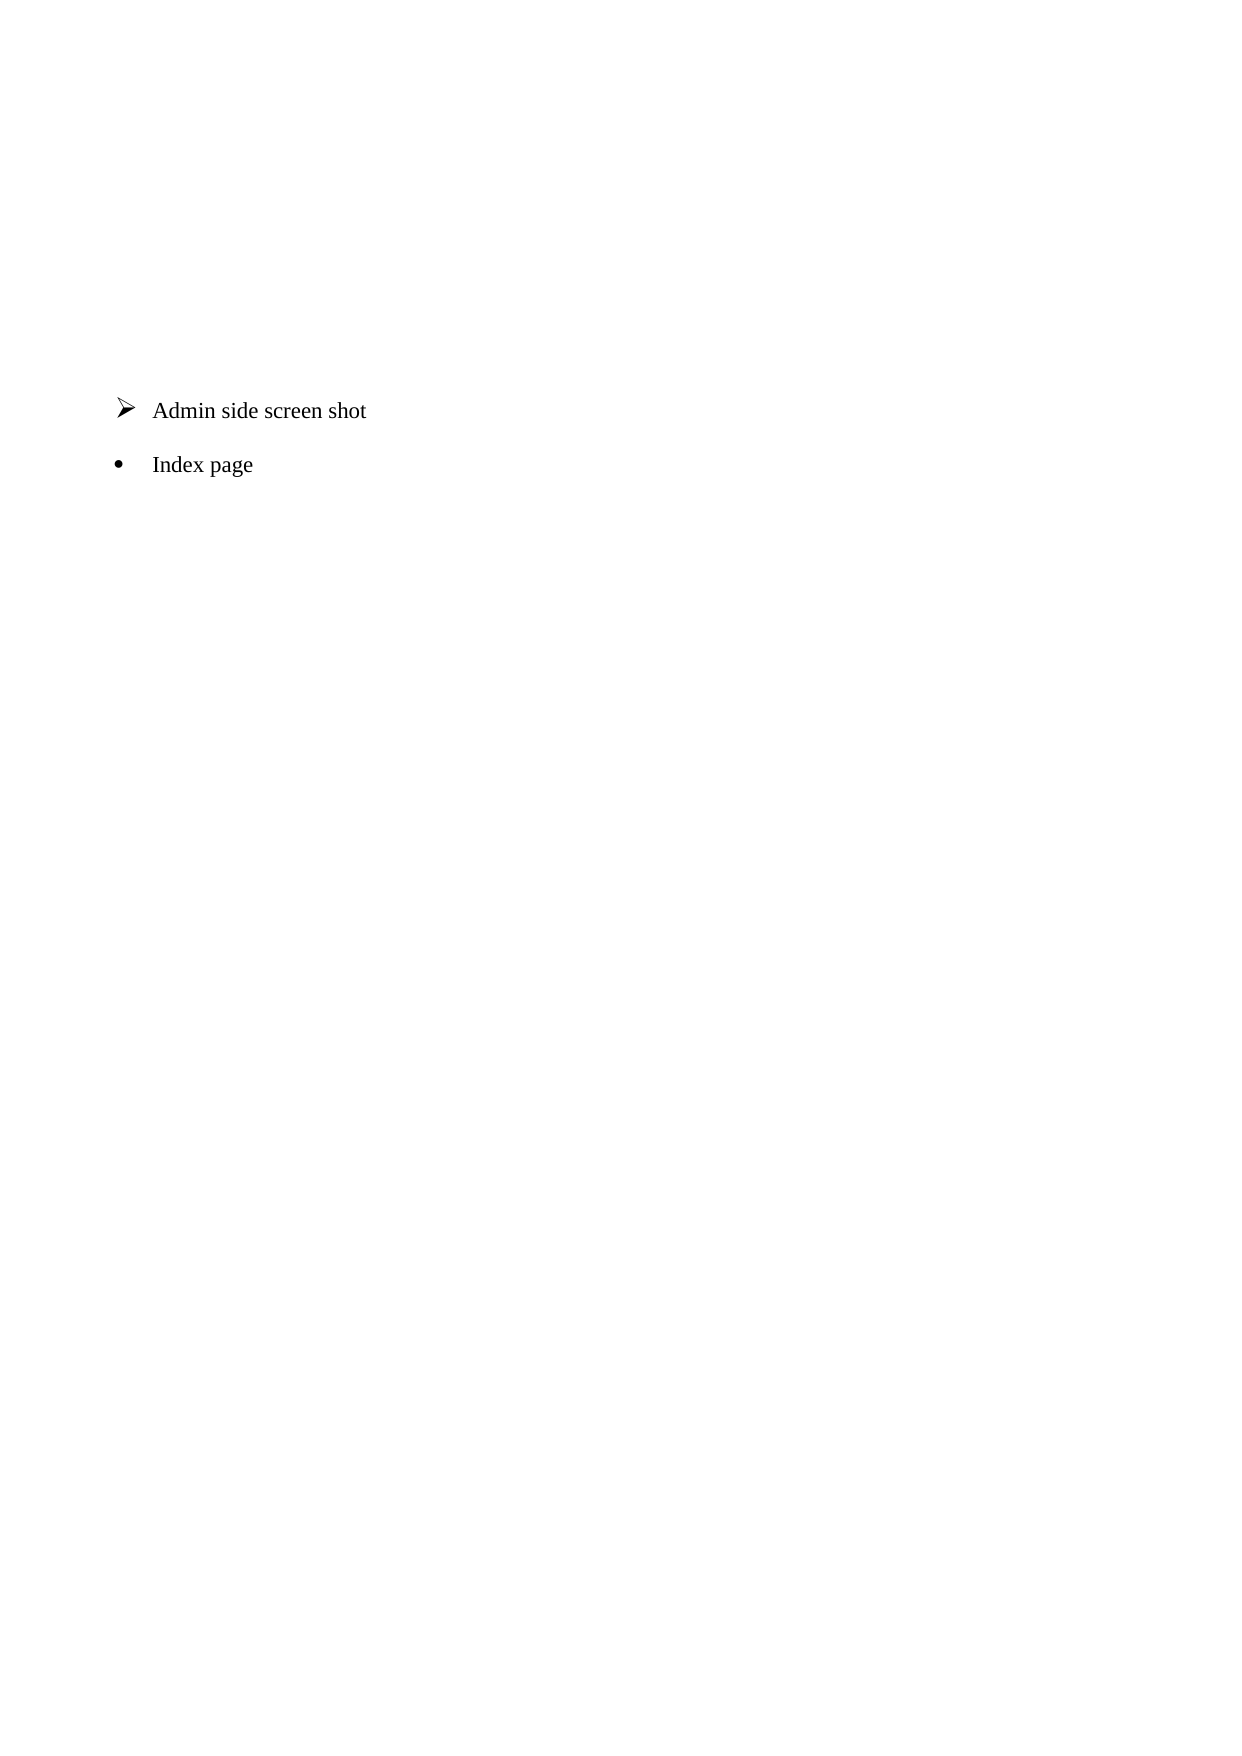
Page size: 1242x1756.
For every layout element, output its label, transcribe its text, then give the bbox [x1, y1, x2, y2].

list Index page [114, 451, 1189, 478]
list Admin side screen shot [114, 397, 1189, 425]
